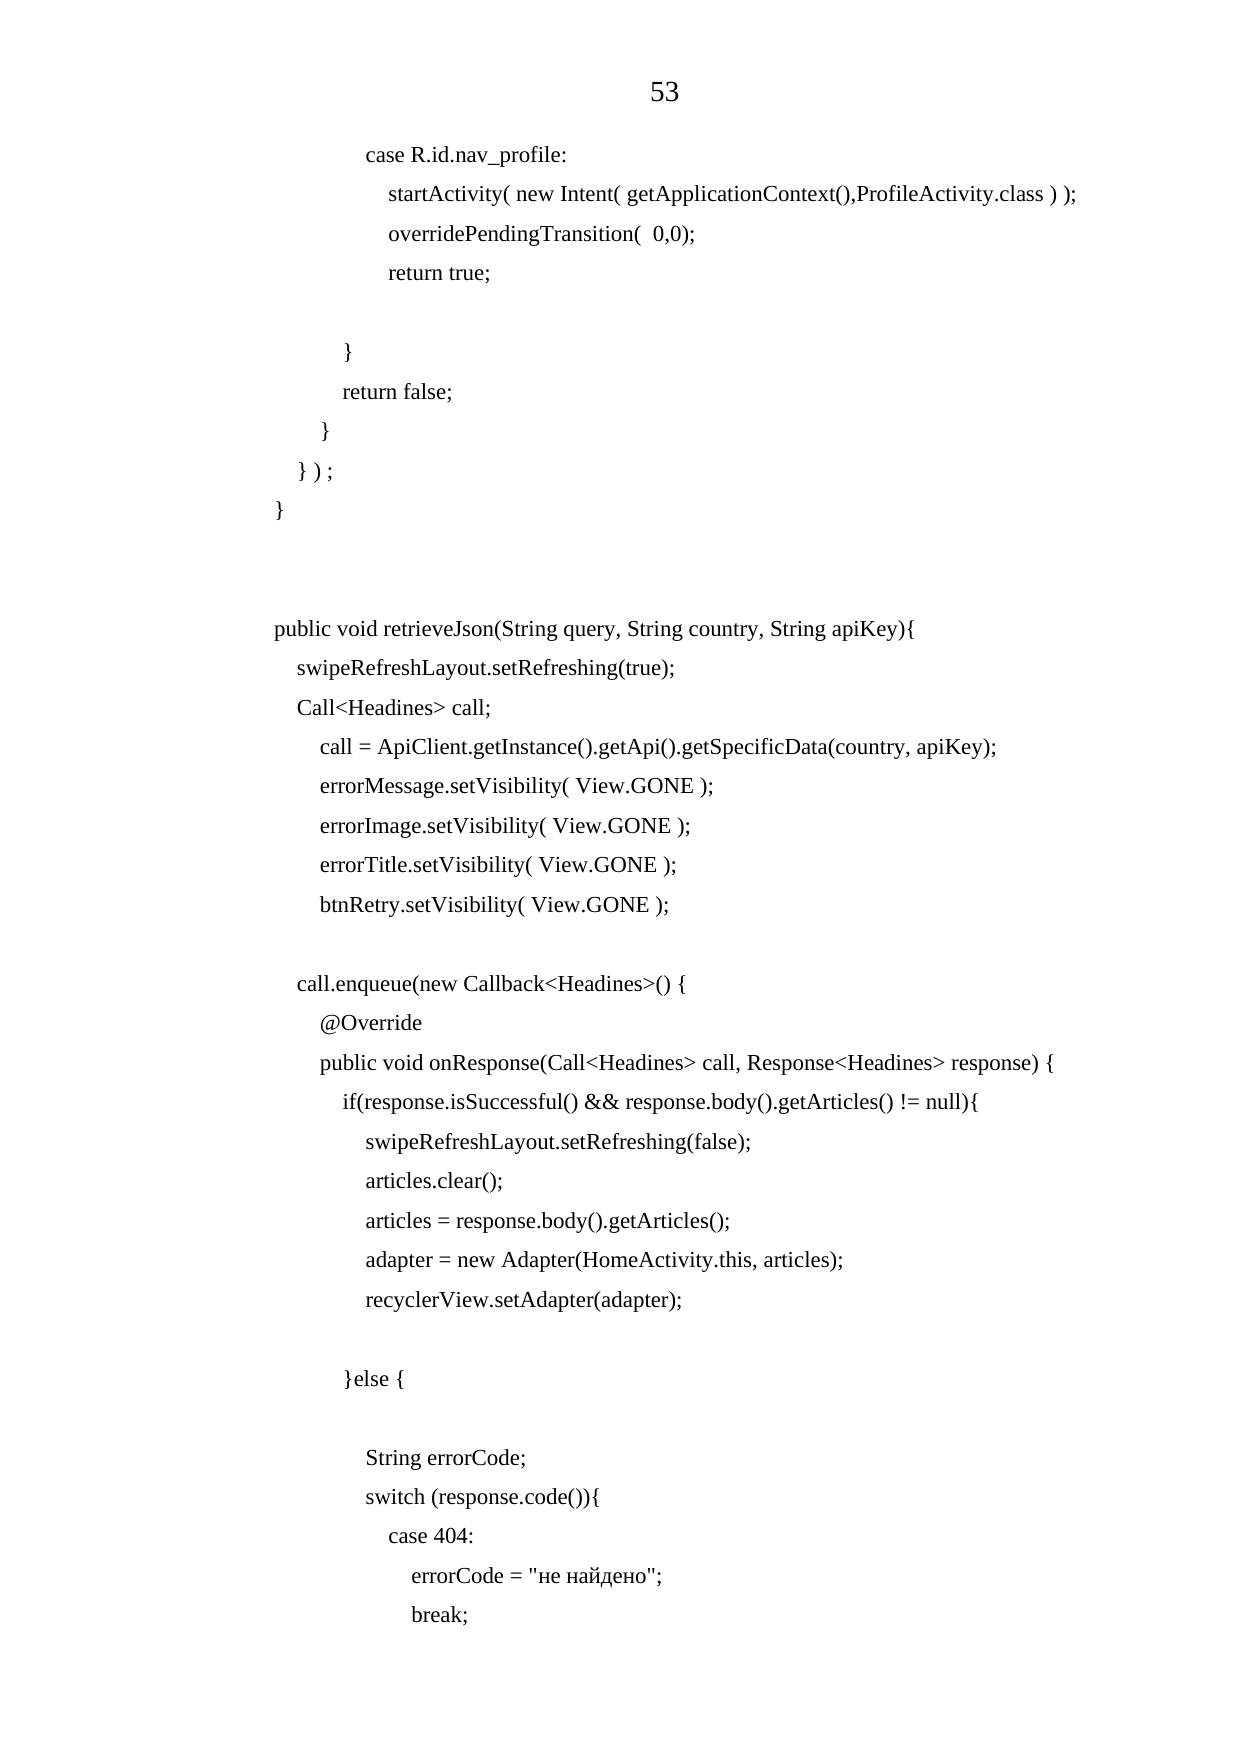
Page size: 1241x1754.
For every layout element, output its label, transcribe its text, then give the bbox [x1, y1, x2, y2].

text Call<Headines> call; [177, 693, 1152, 720]
text return false; [177, 378, 1152, 404]
text } [177, 338, 1152, 364]
text articles = response.body().getArticles(); [177, 1207, 1152, 1233]
text recyclerView.setAdapter(adapter); [177, 1286, 1152, 1312]
text errorCode = "не найдено"; [177, 1562, 1152, 1588]
text btnRetry.setVisibility( View.GONE ); [177, 891, 1152, 917]
text break; [177, 1602, 1152, 1628]
text } ) ; [177, 457, 1152, 483]
text } [177, 417, 1152, 443]
text case R.id.nav_profile: [177, 141, 1152, 167]
text call = ApiClient.getInstance().getApi().getSpecificData(country, apiKey); [177, 733, 1152, 759]
text swipeRefreshLayout.setRefreshing(false); [177, 1128, 1152, 1154]
text errorTitle.setVisibility( View.GONE ); [177, 851, 1152, 878]
text case 404: [177, 1523, 1152, 1549]
text overridePendingTransition( 0,0); [177, 220, 1152, 246]
text call.enqueue(new Callback<Headines>() { [177, 970, 1152, 996]
text return true; [177, 259, 1152, 286]
text } [177, 496, 1152, 522]
text public void onResponse(Call<Headines> call, Response<Headines> response) { [177, 1049, 1152, 1075]
text @Override [177, 1009, 1152, 1036]
text articles.clear(); [177, 1167, 1152, 1194]
text String errorCode; [177, 1444, 1152, 1470]
text adapter = new Adapter(HomeActivity.this, articles); [177, 1246, 1152, 1273]
text startActivity( new Intent( getApplicationContext(),ProfileActivity.class ) ); [177, 180, 1152, 207]
text switch (response.code()){ [177, 1483, 1152, 1509]
text }else { [177, 1365, 1152, 1391]
text errorMessage.setVisibility( View.GONE ); [177, 772, 1152, 799]
text public void retrieveJson(String query, String country, String apiKey){ [177, 614, 1152, 641]
text if(response.isSuccessful() && response.body().getArticles() != null){ [177, 1088, 1152, 1115]
text swipeRefreshLayout.setRefreshing(true); [177, 654, 1152, 680]
text errorImage.setVisibility( View.GONE ); [177, 812, 1152, 838]
